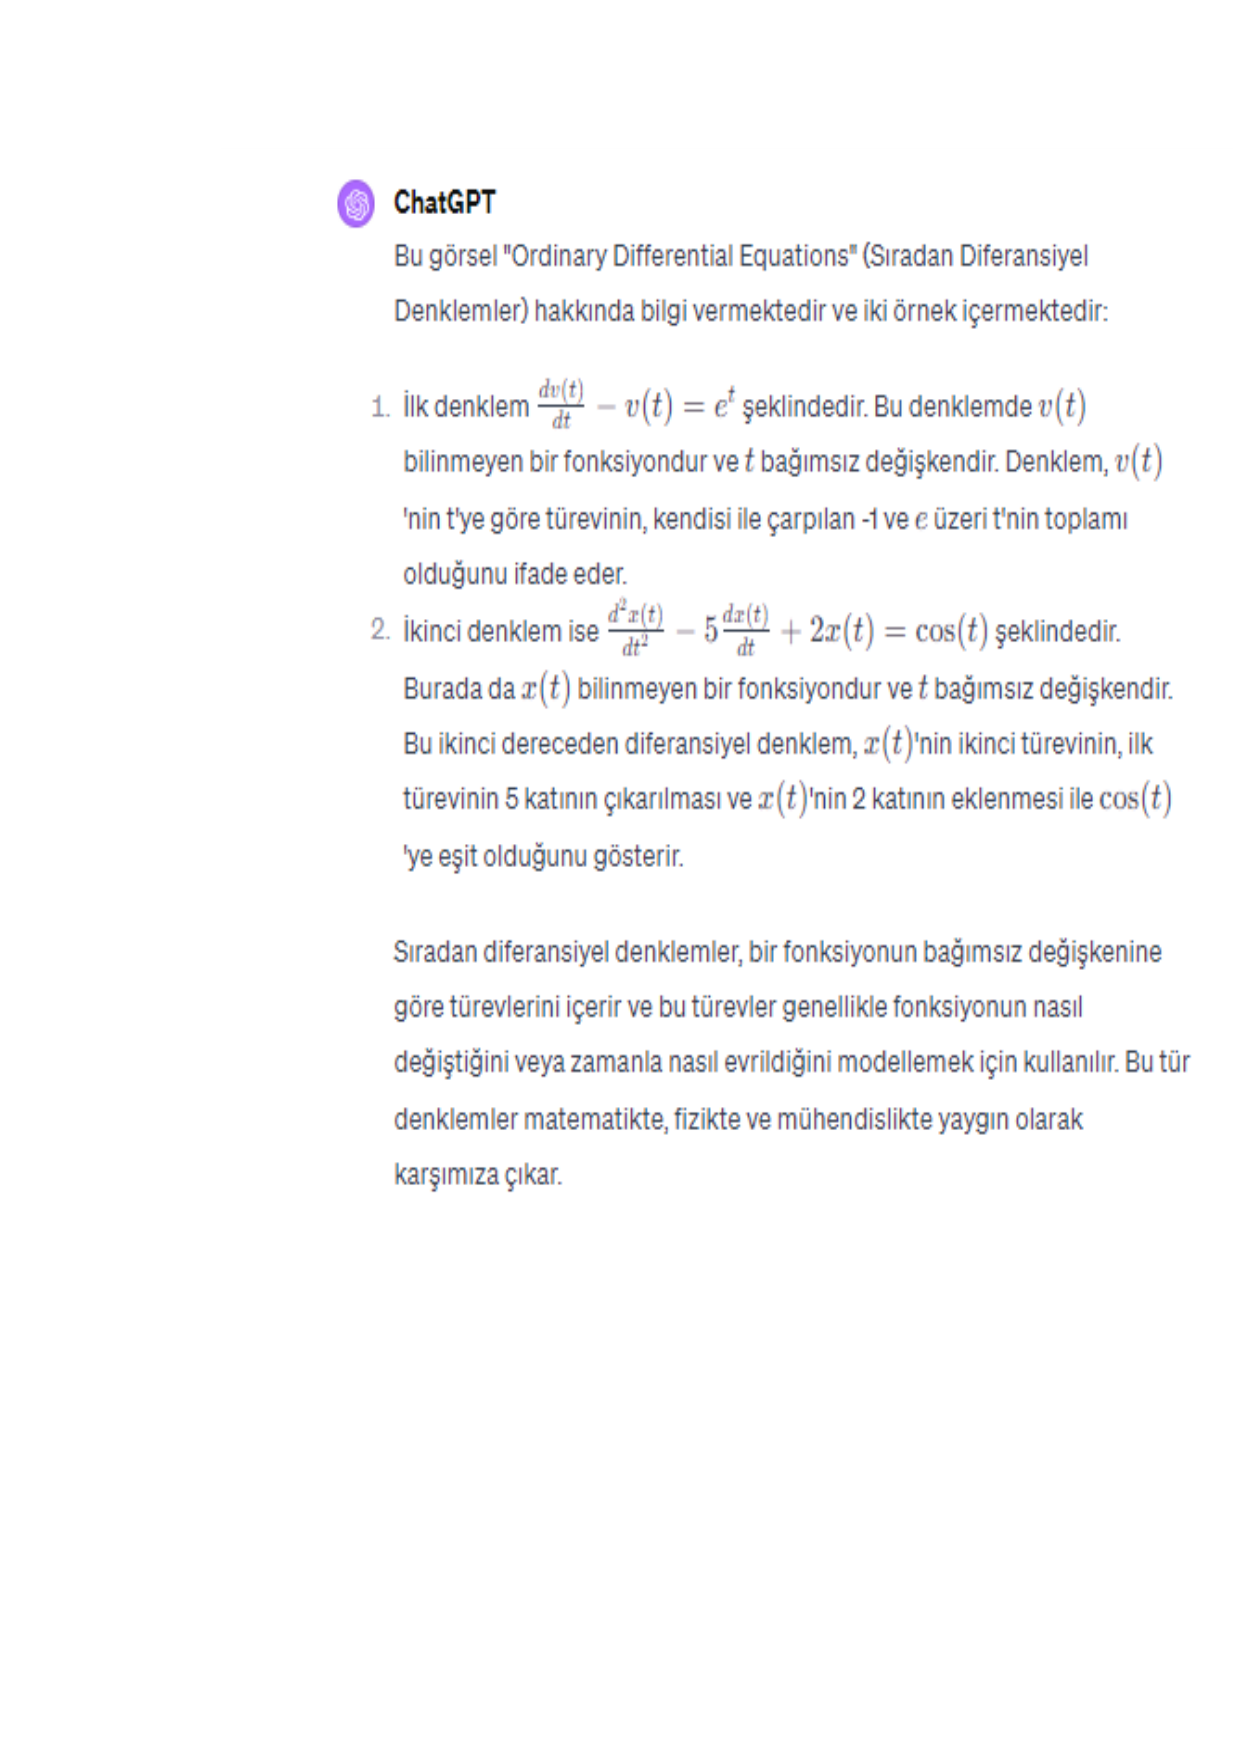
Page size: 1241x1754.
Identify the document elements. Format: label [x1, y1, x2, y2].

picture [221, 147, 1234, 1252]
